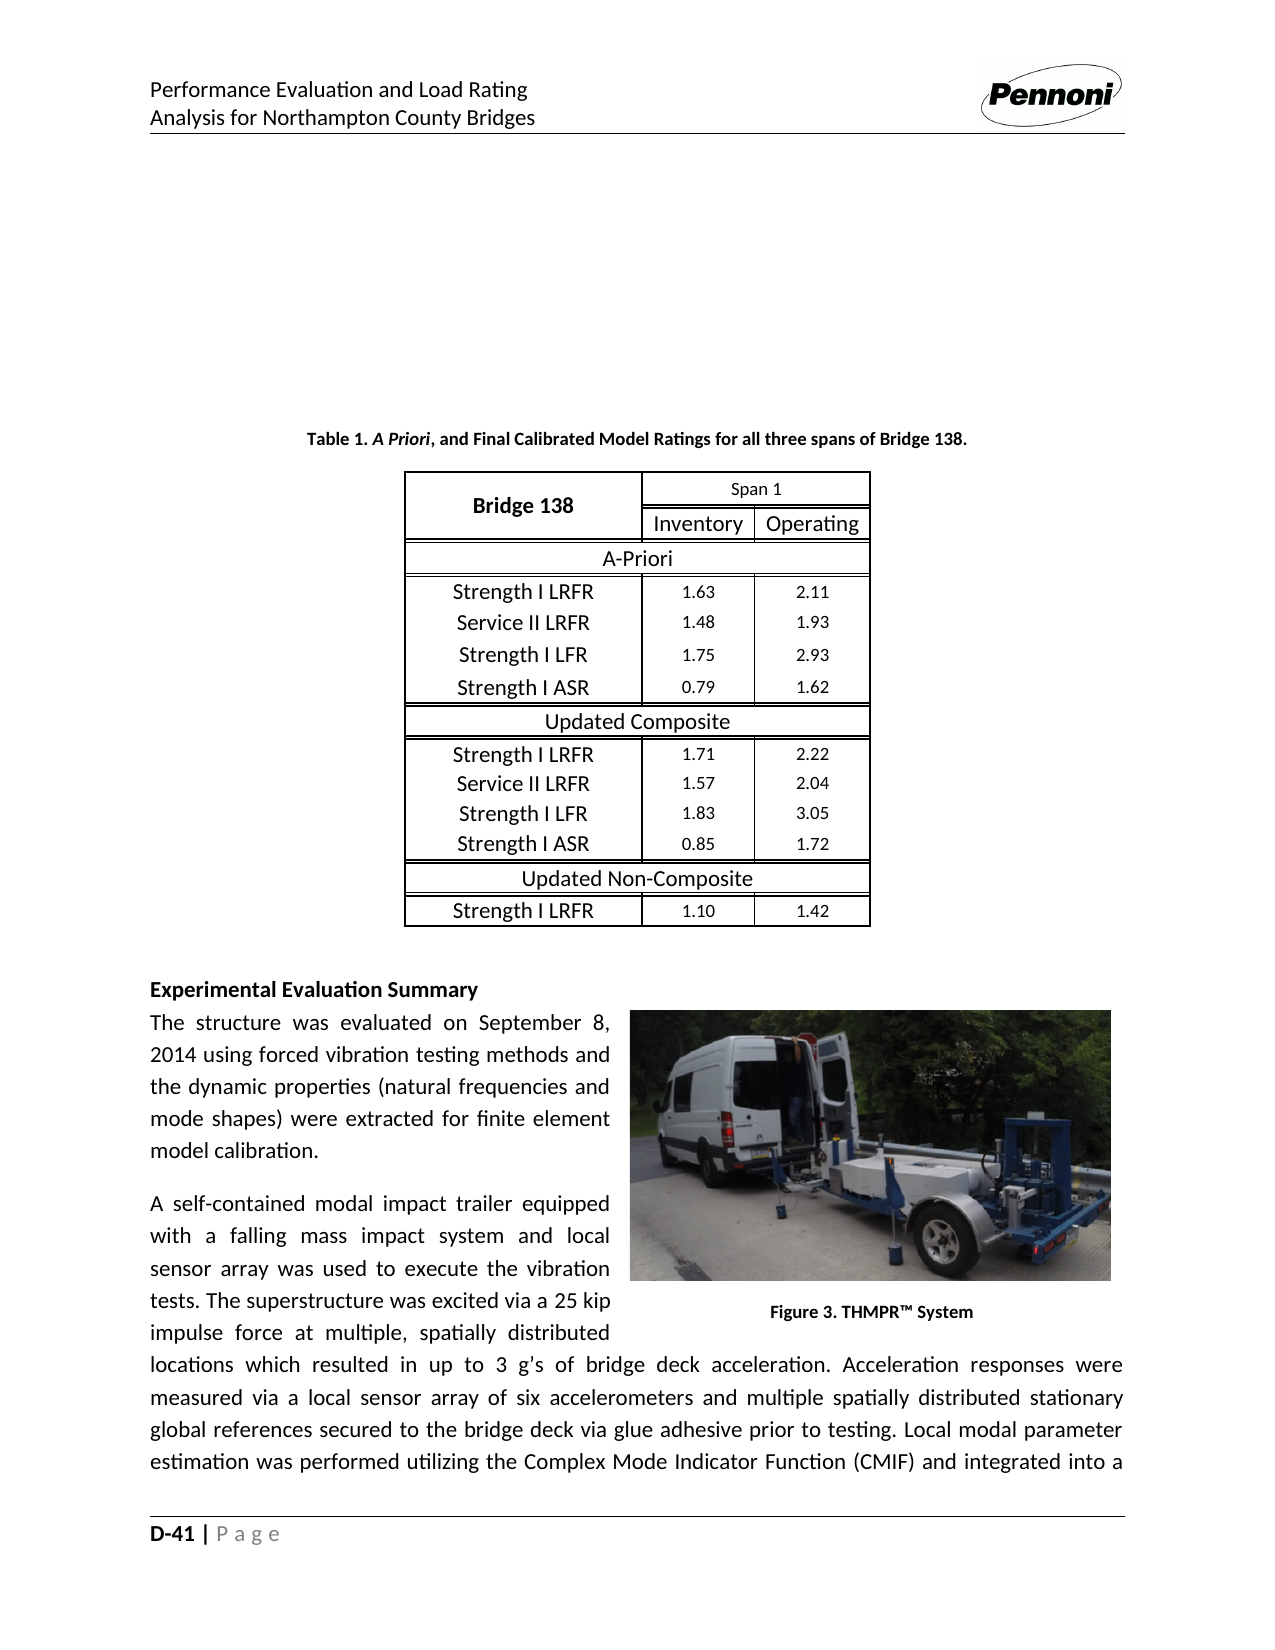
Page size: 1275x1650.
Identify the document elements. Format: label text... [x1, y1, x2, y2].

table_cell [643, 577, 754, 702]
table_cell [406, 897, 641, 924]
picture [629, 1010, 1111, 1281]
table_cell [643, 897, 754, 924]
text The structure was evaluated on September 8, 2014 using forced vibration testing methods and the dynamic properties (natural frequencies and mode shapes) were extracted for finite element model calibration. [150, 1008, 1125, 1164]
subtitle Experimental Evaluation Summary [150, 976, 1125, 1003]
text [150, 1189, 1125, 1475]
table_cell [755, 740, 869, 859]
picture [976, 61, 1125, 132]
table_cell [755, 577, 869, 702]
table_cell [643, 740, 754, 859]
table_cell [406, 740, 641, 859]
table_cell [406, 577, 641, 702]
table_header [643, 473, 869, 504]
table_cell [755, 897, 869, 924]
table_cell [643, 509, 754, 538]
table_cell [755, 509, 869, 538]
text Table 1. A Priori, and Final Calibrated Model Ratings for all three spans of Bridge 138. [150, 427, 1125, 450]
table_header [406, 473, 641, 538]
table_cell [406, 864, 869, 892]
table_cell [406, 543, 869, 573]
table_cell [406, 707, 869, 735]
